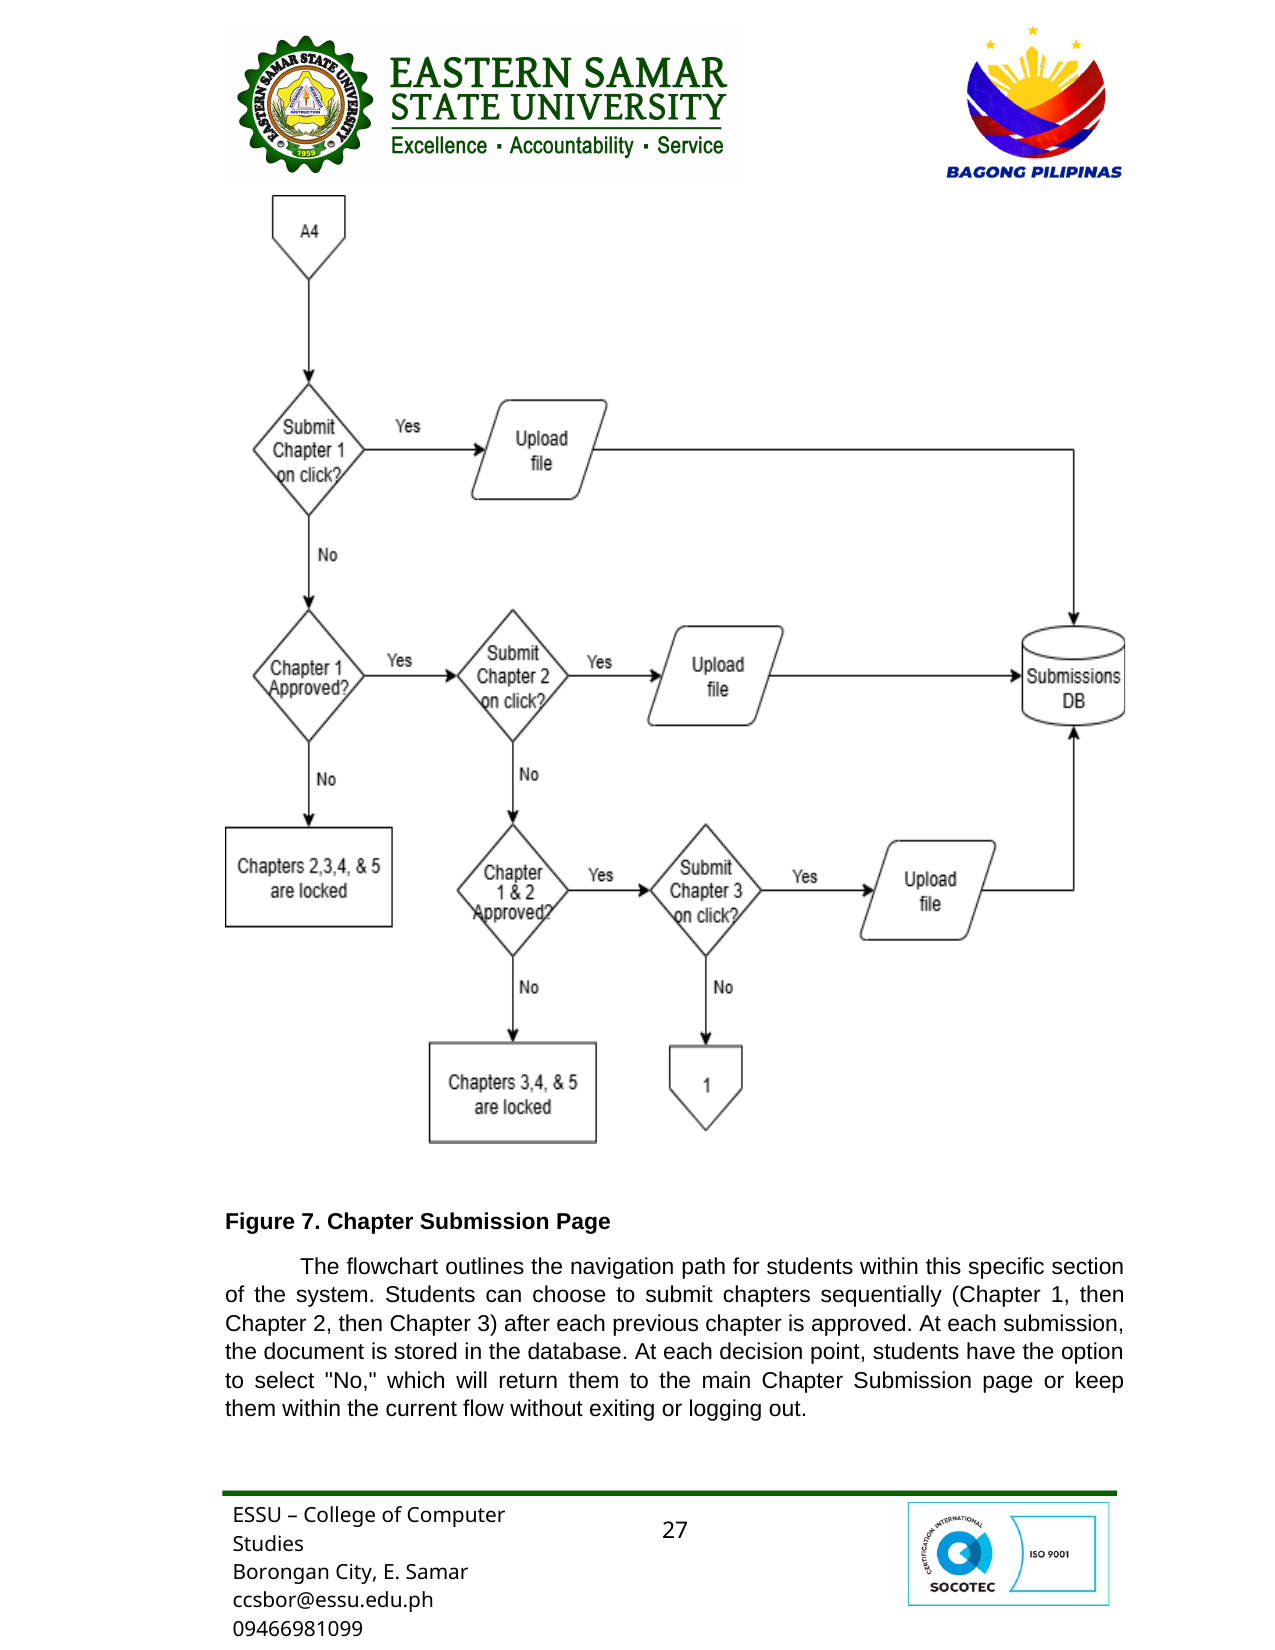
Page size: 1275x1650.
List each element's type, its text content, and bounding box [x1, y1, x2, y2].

text The flowchart outlines the navigation path for students within this specific section of the system. Students can choose to submit chapters sequentially (Chapter 1, then Chapter 2, then Chapter 3) after each previous chapter is approved. At each submission, the document is stored in the database. At each decision point, students have the option to select "No," which will return them to the main Chapter Submission page or keep them within the current flow without exiting or logging out. [225, 1253, 1125, 1421]
picture [225, 24, 743, 184]
text Figure 7. Chapter Submission Page [225, 1208, 1125, 1234]
picture [222, 1488, 1118, 1498]
picture [225, 195, 1125, 1144]
picture [941, 22, 1125, 182]
picture [907, 1502, 1110, 1604]
